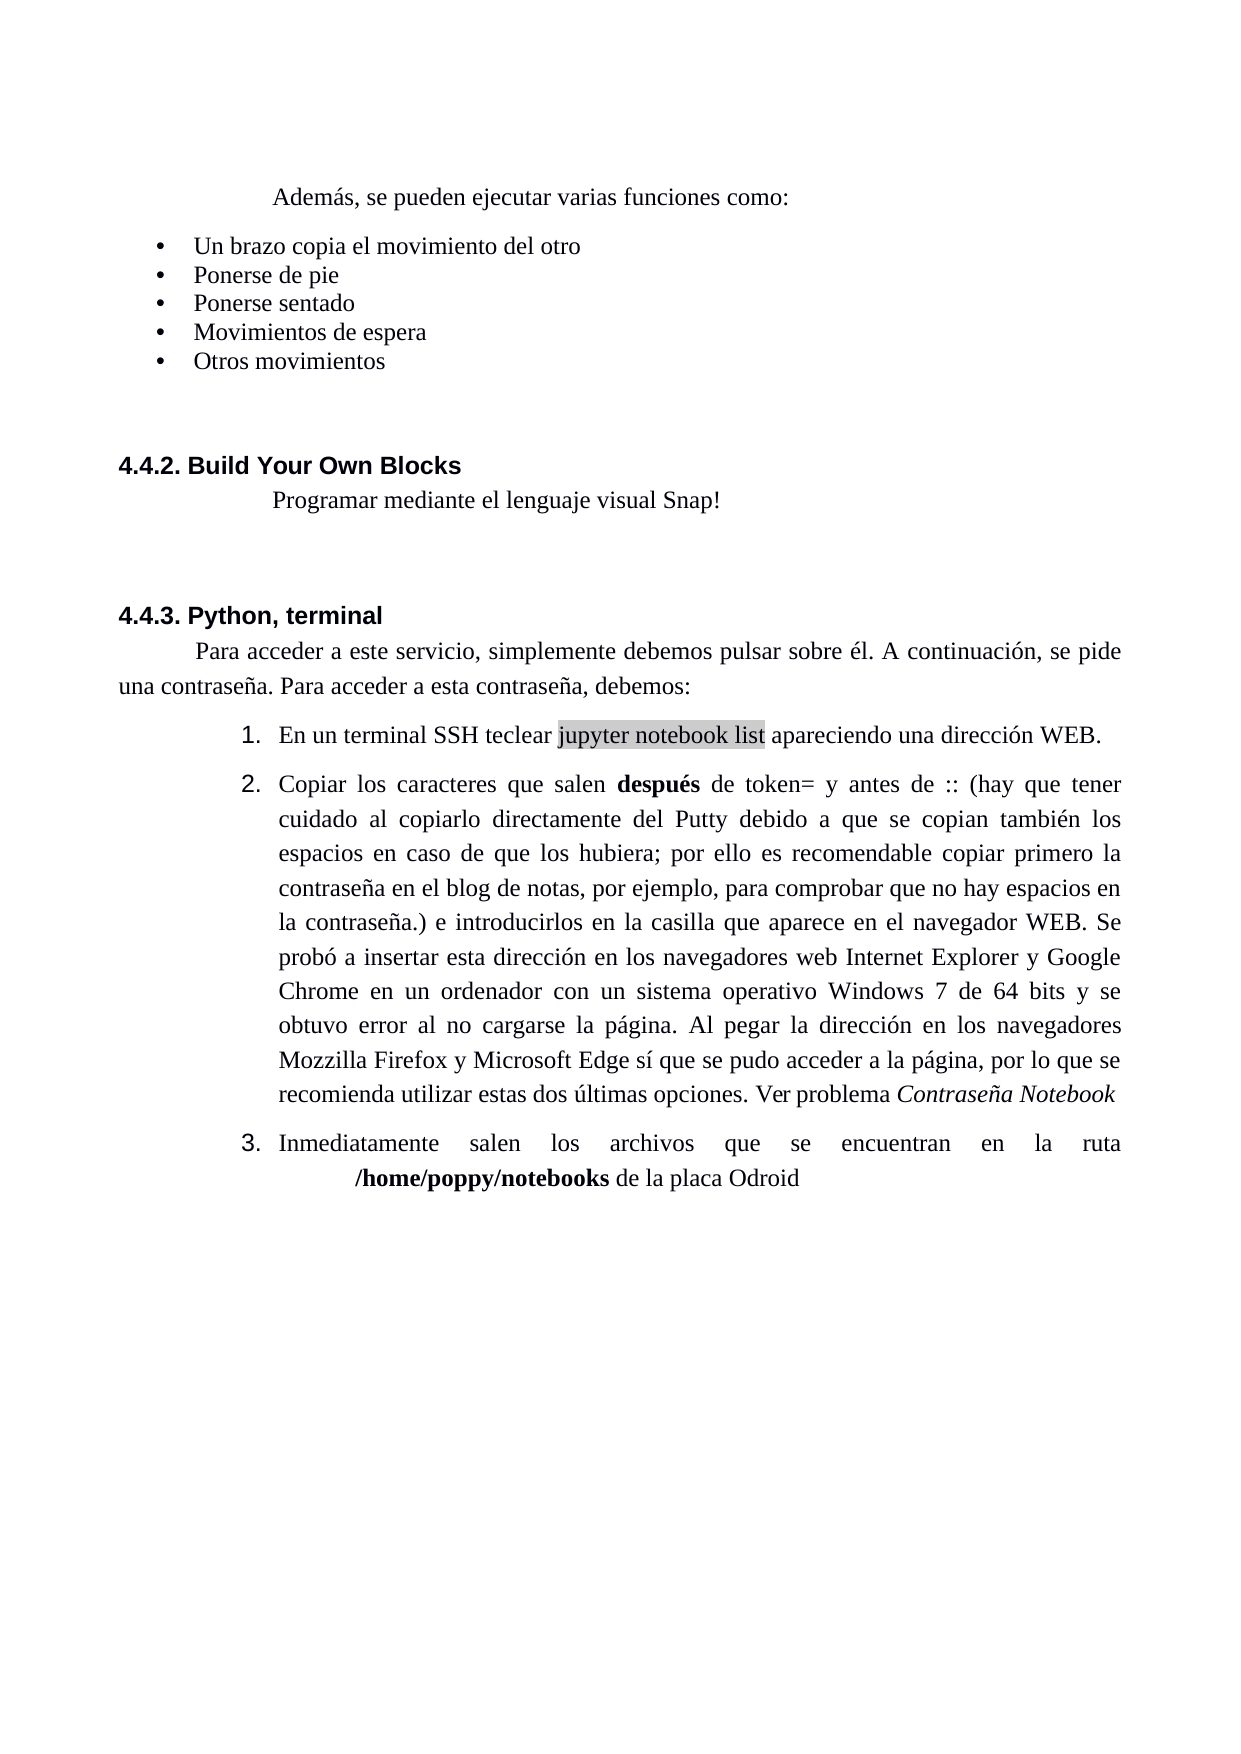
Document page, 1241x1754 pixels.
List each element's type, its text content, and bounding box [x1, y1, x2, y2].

list Ponerse de pie [156, 260, 1123, 289]
text Para acceder a este servicio, simplemente debemos pulsar sobre él. A continuación, se pide una contraseña. Para acceder a esta contraseña, debemos: [118, 636, 1123, 700]
list Ponerse sentado [156, 289, 1123, 318]
text Programar mediante el lenguaje visual Snap! [195, 486, 1123, 514]
list Inmediatamente salen los archivos que se encuentran en la ruta [241, 1128, 1123, 1157]
list En un terminal SSH teclear jupyter notebook list apareciendo una dirección WEB. [765, 720, 1123, 749]
text Además, se pueden ejecutar varias funciones como: [195, 182, 1123, 211]
list Otros movimientos [156, 346, 1123, 375]
list Movimientos de espera [156, 318, 1123, 346]
subtitle Python, terminal [118, 601, 1123, 630]
list Copiar los caracteres que salen después de token= y antes de :: (hay que tener cuidado al copiarlo directamente del Putty debido a que se copian también los espacios en caso de que los hubiera; por ello es recomendable copiar primero la contraseña en el blog de notas, por ejemplo, para comprobar que no hay espacios en la contraseña.) e introducirlos en la casilla que aparece en el navegador WEB. Se probó a insertar esta dirección en los navegadores web Internet Explorer y Google Chrome en un ordenador con un sistema operativo Windows 7 de 64 bits y se obtuvo error al no cargarse la página. Al pegar la dirección en los navegadores Mozzilla Firefox y Microsoft Edge sí que se pudo acceder a la página, por lo que se recomienda utilizar estas dos últimas opciones. Ver problema Contraseña Notebook [241, 769, 1122, 1108]
list En un terminal SSH teclear jupyter notebook list apareciendo una dirección WEB. [241, 720, 558, 749]
subtitle Build Your Own Blocks [118, 451, 1123, 479]
list Un brazo copia el movimiento del otro [156, 231, 1123, 260]
text /home/poppy/notebooks de la placa Odroid [278, 1163, 1123, 1192]
